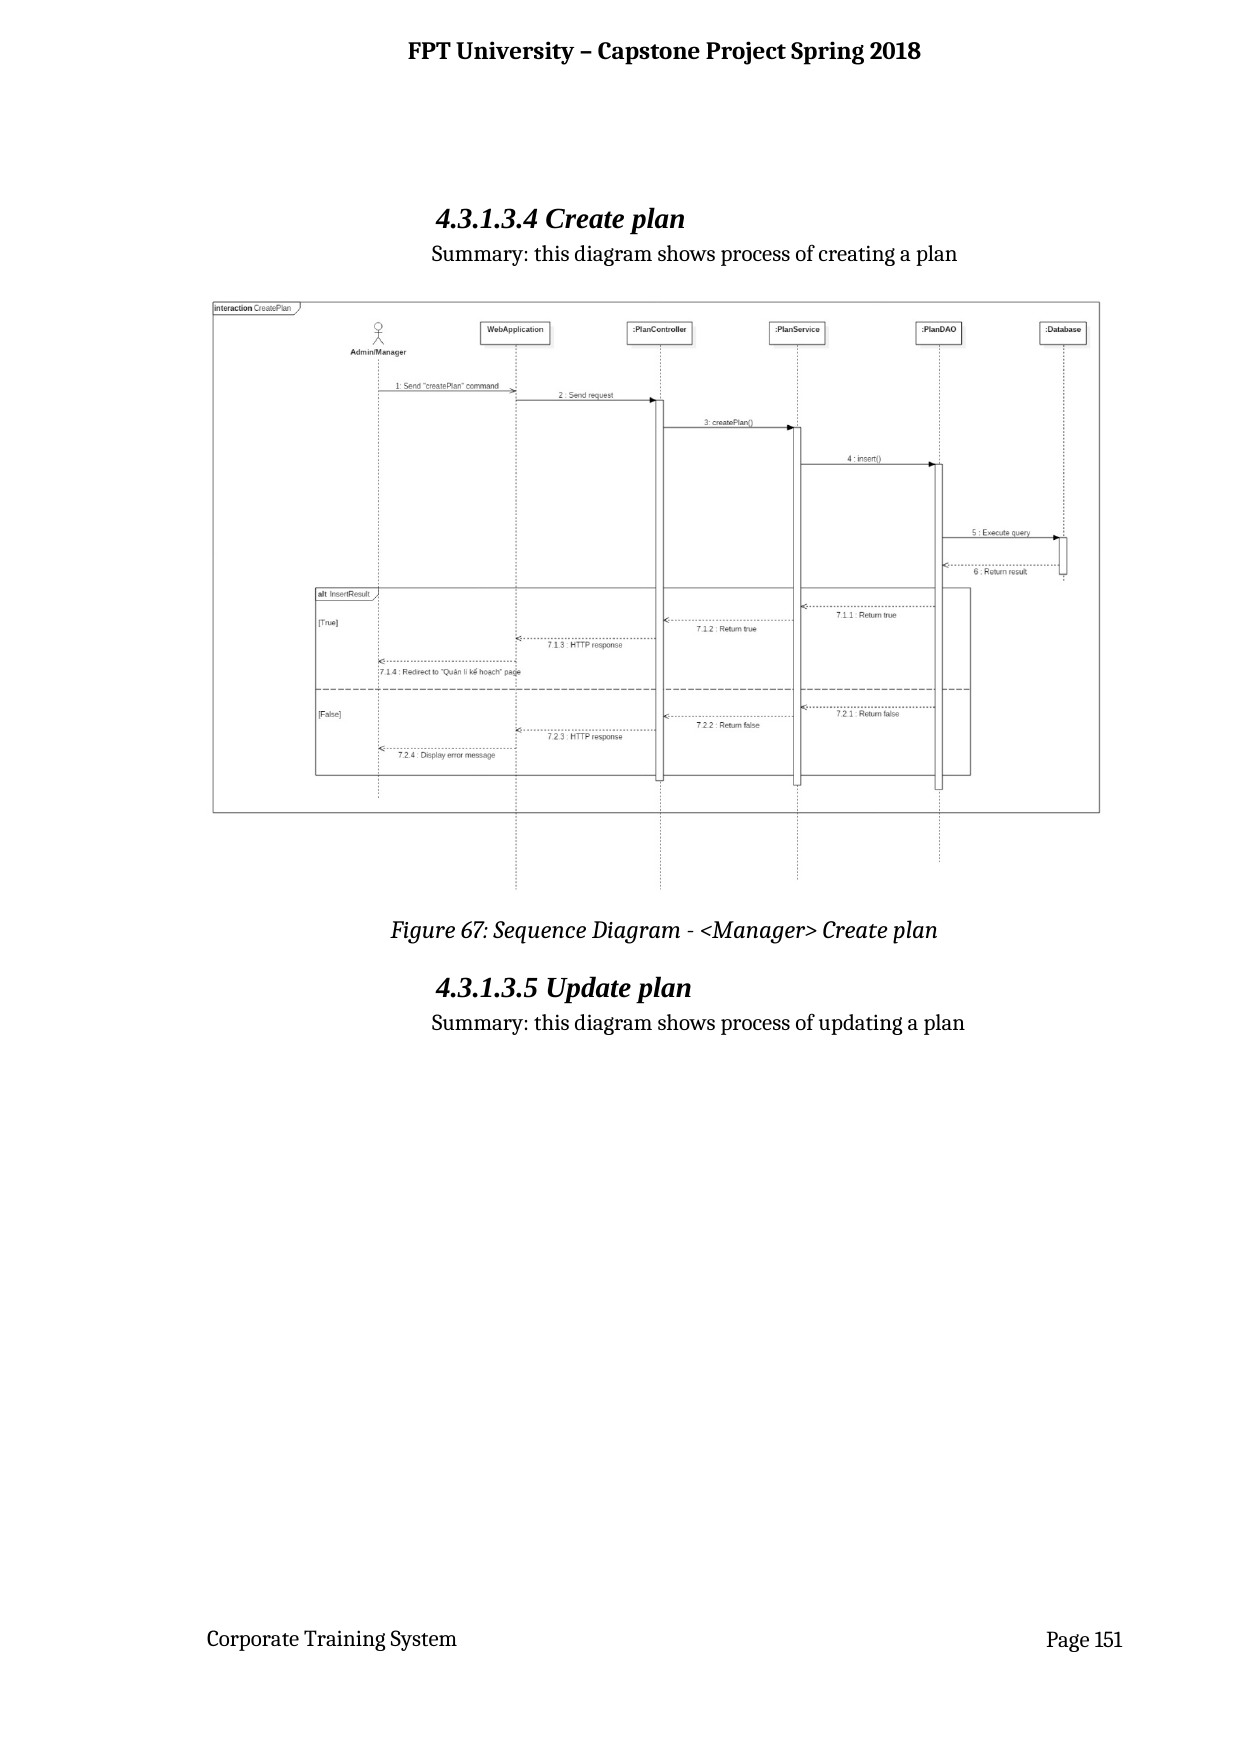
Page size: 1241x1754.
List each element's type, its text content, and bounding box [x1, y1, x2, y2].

subtitle 4.3.1.3.5 Update plan [436, 970, 1124, 1004]
text Summary: this diagram shows process of updating a plan [432, 1010, 1122, 1036]
text Figure 67: Sequence Diagram - <Manager> Create plan [207, 912, 1122, 945]
subtitle 4.3.1.3.4 Create plan [436, 202, 1124, 235]
picture [207, 296, 1122, 912]
text Summary: this diagram shows process of creating a plan [432, 241, 1122, 267]
